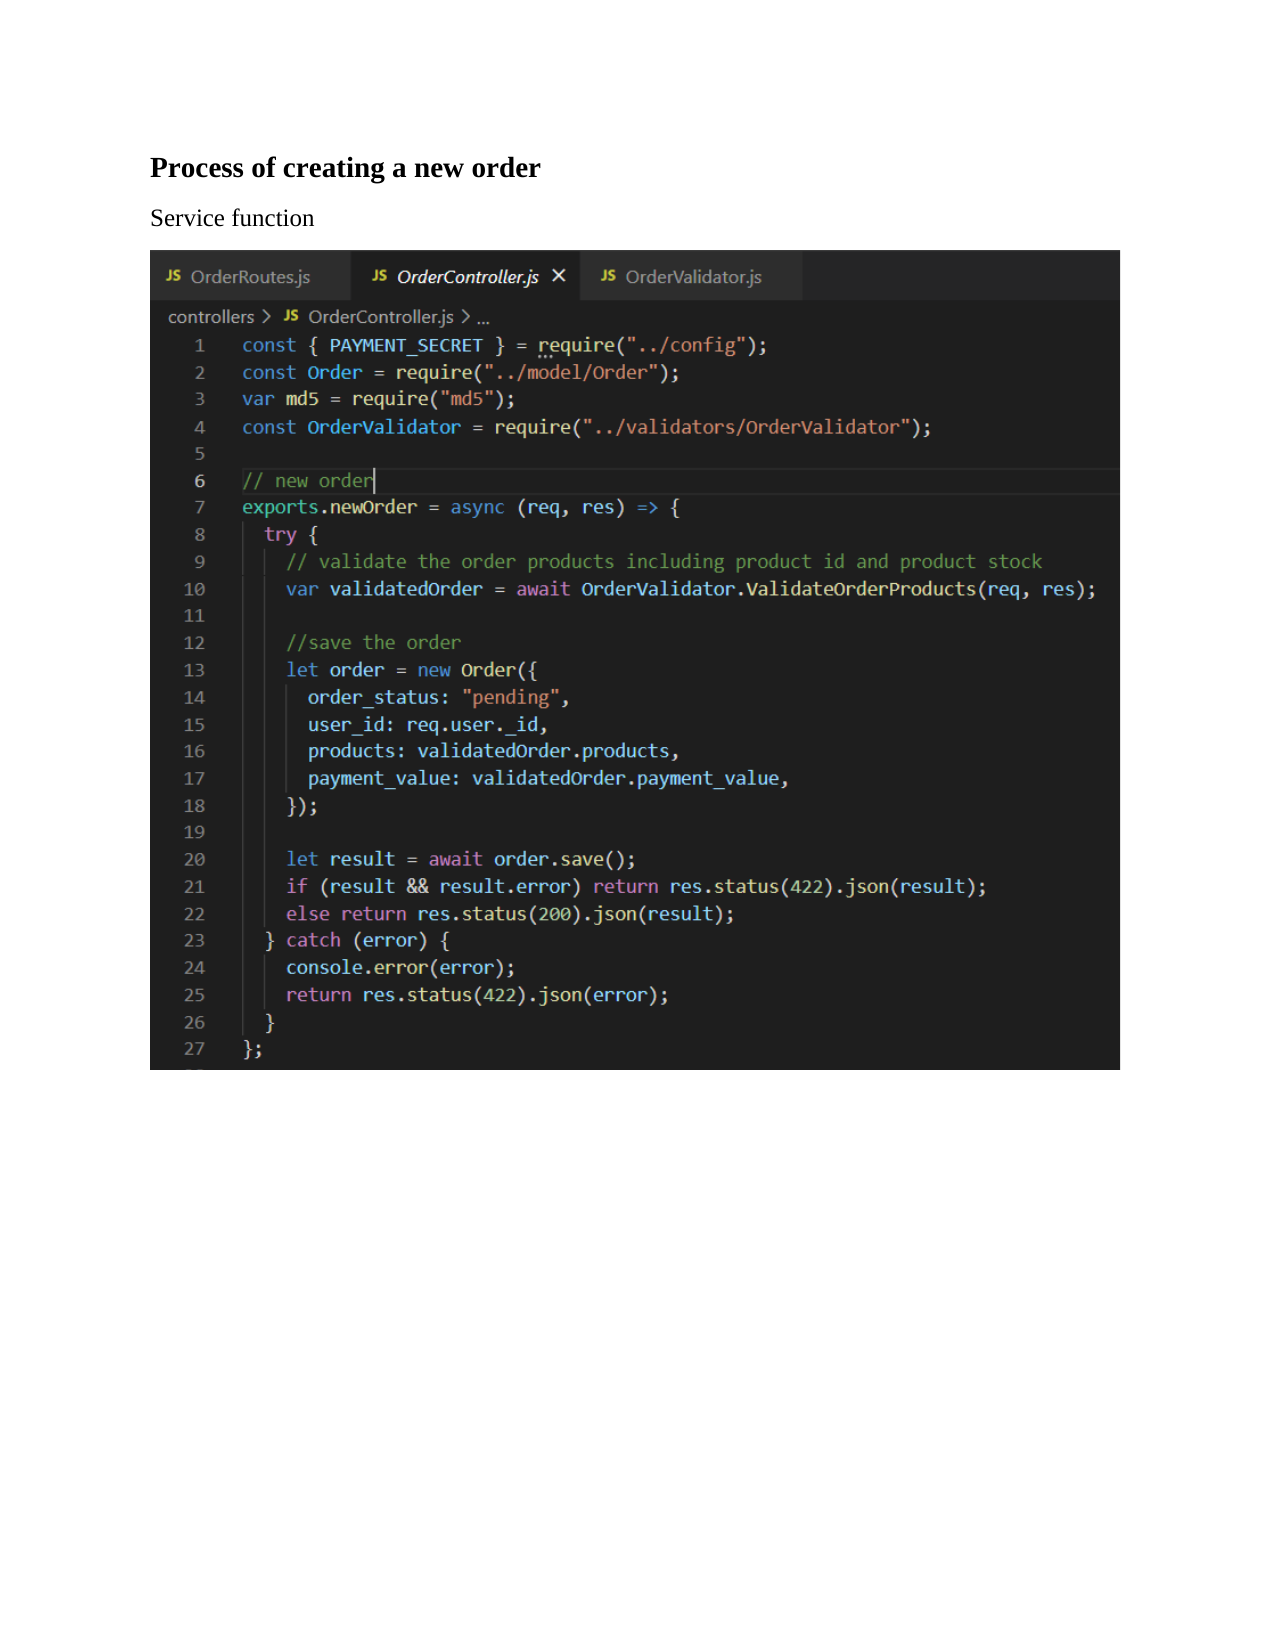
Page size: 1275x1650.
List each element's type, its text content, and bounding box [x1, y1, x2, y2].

text Service function [150, 203, 1125, 232]
text Process of creating a new order [150, 150, 1125, 183]
picture [150, 250, 1121, 1070]
